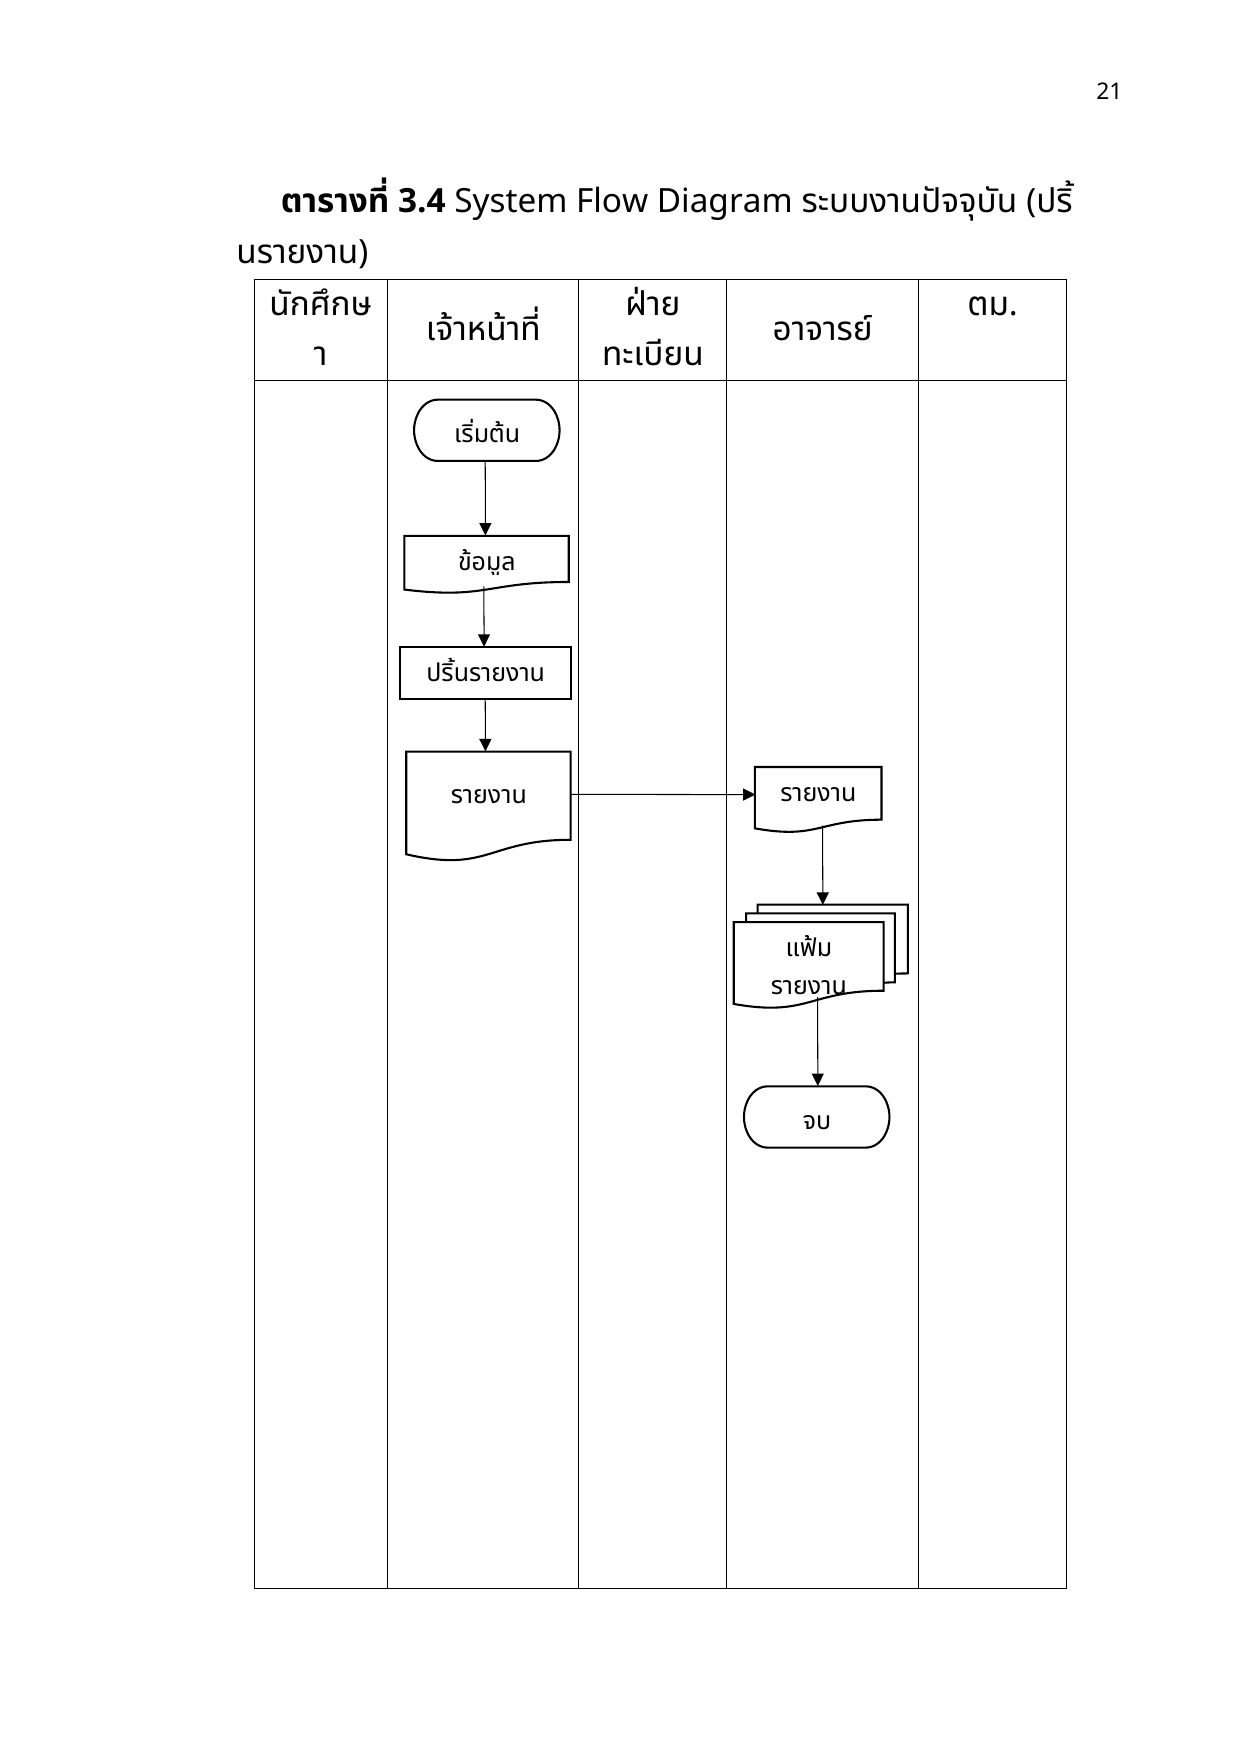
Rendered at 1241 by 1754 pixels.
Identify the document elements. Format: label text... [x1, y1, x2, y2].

table_header นักศึกษา [255, 280, 387, 380]
table_cell [255, 381, 387, 1588]
table_cell [919, 381, 1066, 1588]
table_header ฝ่ายทะเบียน [579, 280, 726, 380]
table_header เจ้าหน้าที่ [388, 280, 578, 380]
text ตารางที่ 3.4 System Flow Diagram ระบบงานปัจจุบัน (ปริ้นรายงาน) [236, 177, 1122, 278]
table_cell [579, 381, 726, 794]
table_header ตม. [919, 280, 1066, 380]
table_cell [579, 795, 726, 1588]
table_cell [727, 381, 918, 1588]
table_cell [388, 381, 578, 1588]
table_header อาจารย์ [727, 280, 918, 380]
